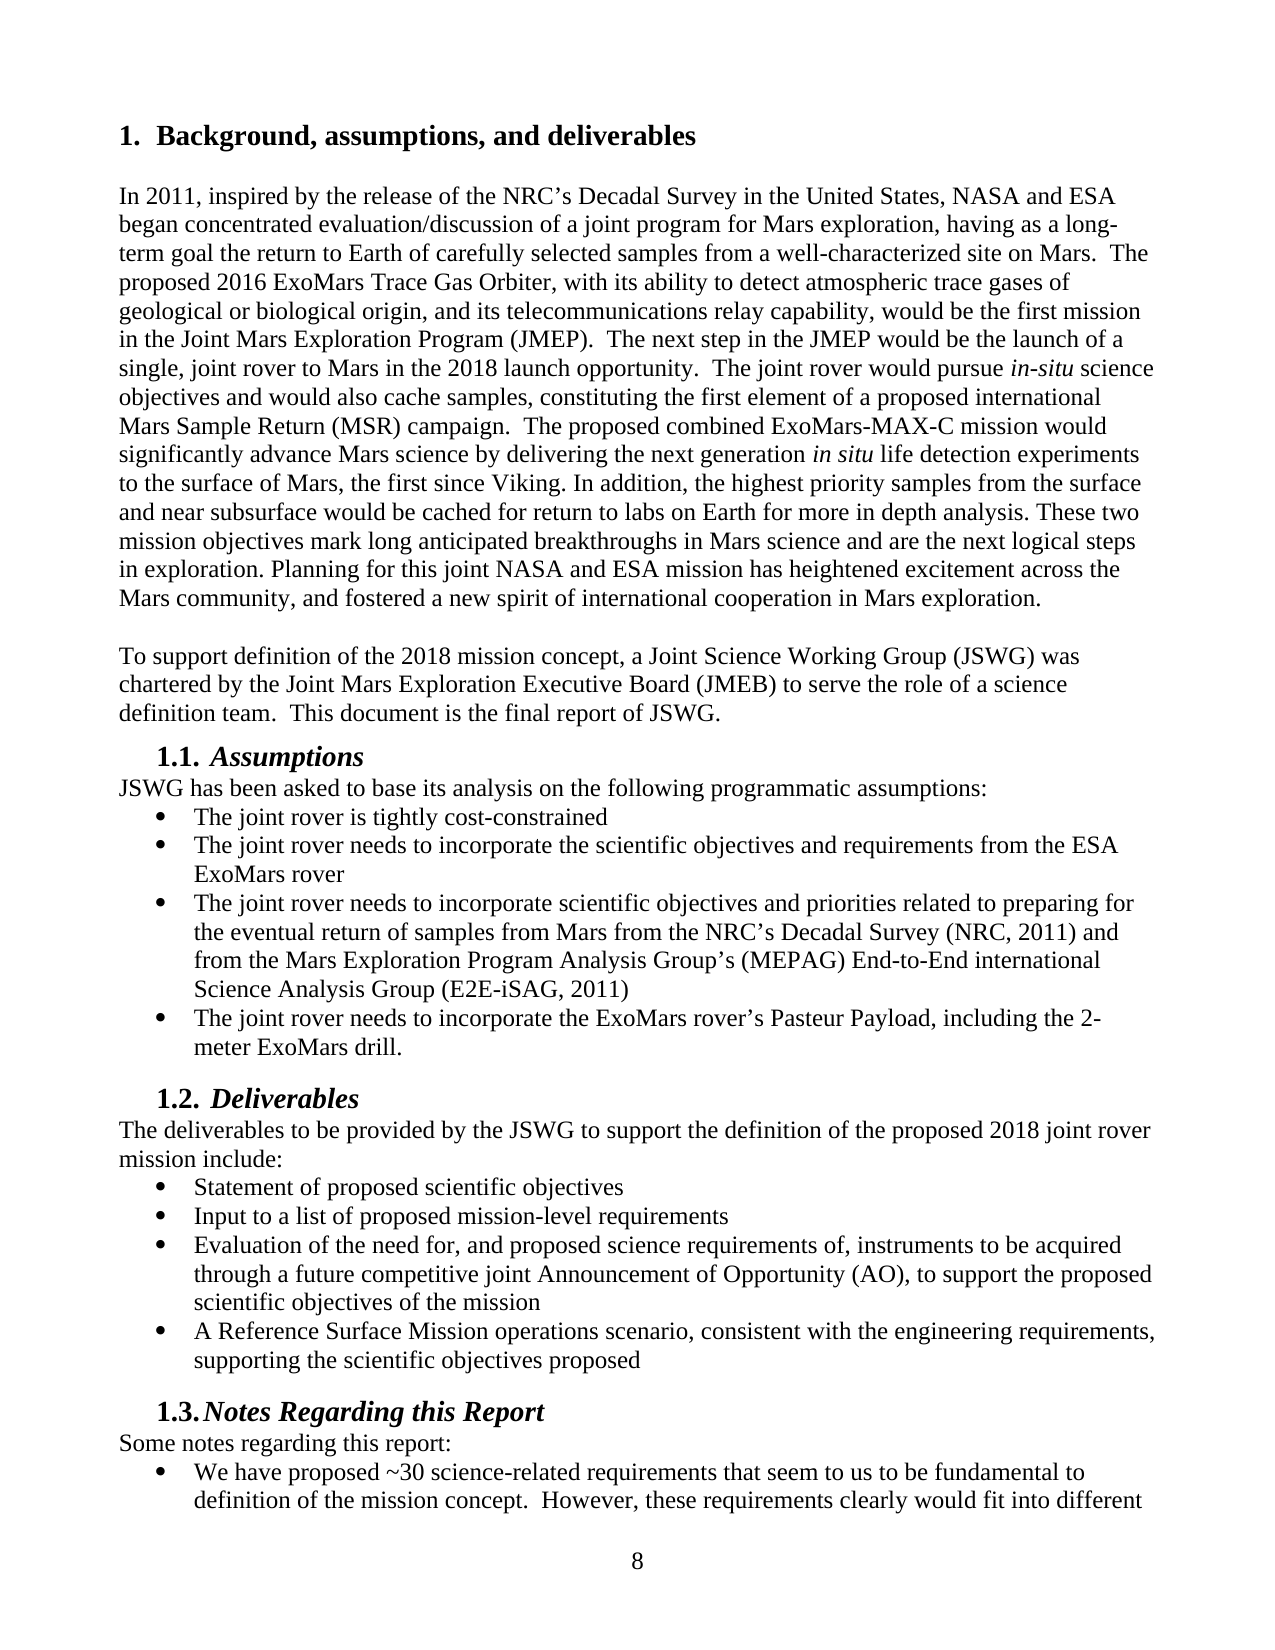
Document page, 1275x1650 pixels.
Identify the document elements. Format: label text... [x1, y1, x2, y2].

list The joint rover needs to incorporate scientific objectives and priorities related to preparing for the eventual return of samples from Mars from the NRC’s Decadal Survey (NRC, 2011) and from the Mars Exploration Program Analysis Group’s (MEPAG) End-to-End international Science Analysis Group (E2E-iSAG, 2011) [156, 888, 1156, 1003]
text The deliverables to be provided by the JSWG to support the definition of the proposed 2018 joint rover mission include: [118, 1115, 1156, 1172]
text Some notes regarding this report: [118, 1428, 1156, 1457]
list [156, 1457, 1156, 1514]
list Input to a list of proposed mission-level requirements [156, 1201, 1156, 1230]
text To support definition of the 2018 mission concept, a Joint Science Working Group (JSWG) was chartered by the Joint Mars Exploration Executive Board (JMEB) to serve the role of a science definition team. This document is the final report of JSWG. [118, 641, 1156, 727]
list The joint rover is tightly cost-constrained [156, 802, 1156, 831]
subtitle Deliverables [156, 1081, 1156, 1115]
text Background, assumptions, and deliverables [118, 118, 1156, 152]
text In 2011, inspired by the release of the NRC’s Decadal Survey in the United States, NASA and ESA began concentrated evaluation/discussion of a joint program for Mars exploration, having as a long-term goal the return to Earth of carefully selected samples from a well-characterized site on Mars. The proposed 2016 ExoMars Trace Gas Orbiter, with its ability to detect atmospheric trace gases of geological or biological origin, and its telecommunications relay capability, would be the first mission in the Joint Mars Exploration Program (JMEP). The next step in the JMEP would be the launch of a single, joint rover to Mars in the 2018 launch opportunity. The joint rover would pursue in-situ science objectives and would also cache samples, constituting the first element of a proposed international Mars Sample Return (MSR) campaign. The proposed combined ExoMars-MAX-C mission would significantly advance Mars science by delivering the next generation in situ life detection experiments to the surface of Mars, the first since Viking. In addition, the highest priority samples from the surface and near subsurface would be cached for return to labs on Earth for more in depth analysis. These two mission objectives mark long anticipated breakthroughs in Mars science and are the next logical steps in exploration. Planning for this joint NASA and ESA mission has heightened excitement across the Mars community, and fostered a new spirit of international cooperation in Mars exploration. [118, 181, 1156, 612]
list Statement of proposed scientific objectives [156, 1172, 1156, 1201]
text JSWG has been asked to base its analysis on the following programmatic assumptions: [118, 773, 1156, 802]
list The joint rover needs to incorporate the scientific objectives and requirements from the ESA ExoMars rover [156, 831, 1156, 888]
subtitle Notes Regarding this Report [156, 1394, 1156, 1428]
list Evaluation of the need for, and proposed science requirements of, instruments to be acquired through a future competitive joint Announcement of Opportunity (AO), to support the proposed scientific objectives of the mission [156, 1230, 1156, 1316]
list The joint rover needs to incorporate the ExoMars rover’s Pasteur Payload, including the 2-meter ExoMars drill. [156, 1003, 1156, 1061]
list A Reference Surface Mission operations scenario, consistent with the engineering requirements, supporting the scientific objectives proposed [156, 1316, 1156, 1374]
subtitle Assumptions [156, 739, 1156, 773]
